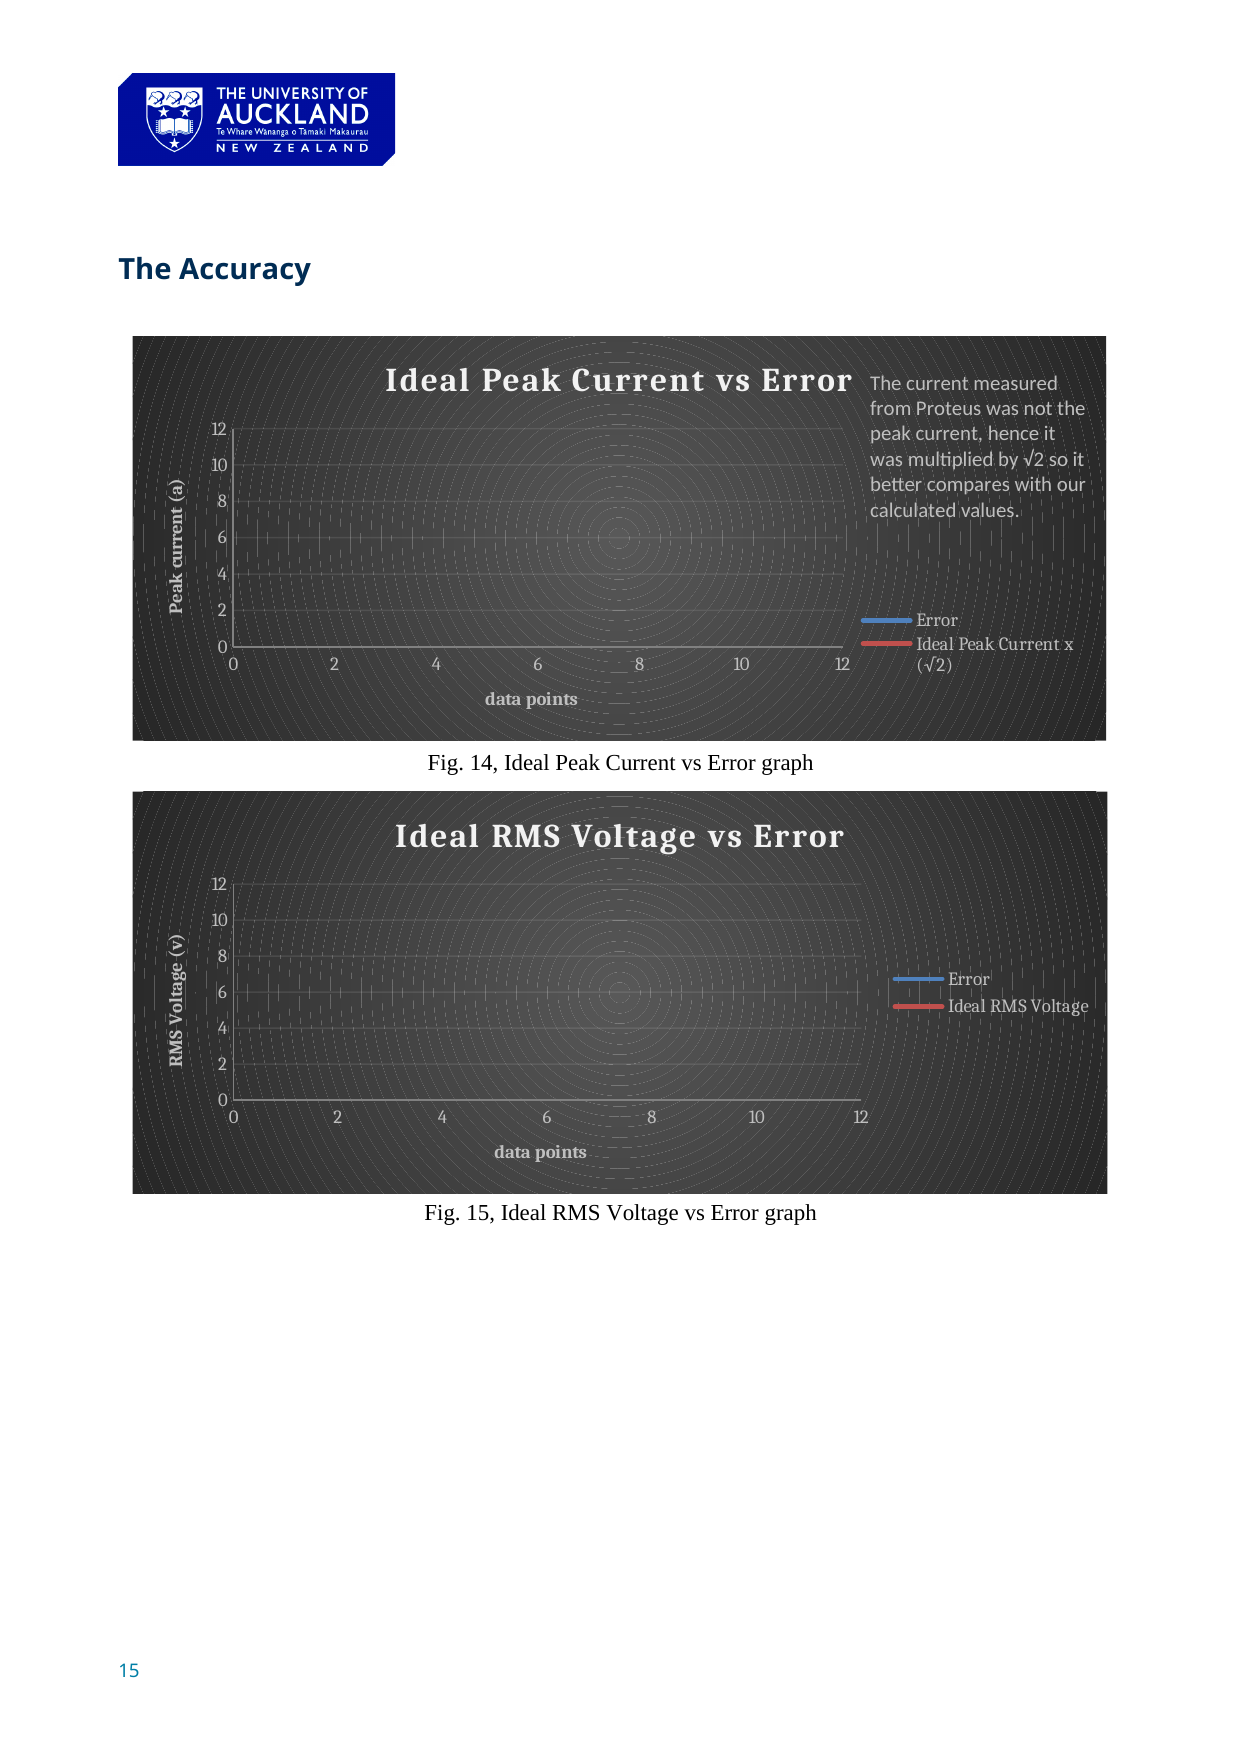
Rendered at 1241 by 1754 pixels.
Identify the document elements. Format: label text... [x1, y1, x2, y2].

text Fig. 15, Ideal RMS Voltage vs Error graph [118, 1193, 1123, 1231]
picture [118, 73, 396, 166]
subtitle The Accuracy [118, 231, 1123, 306]
text Fig. 14, Ideal Peak Current vs Error graph [118, 743, 1123, 781]
